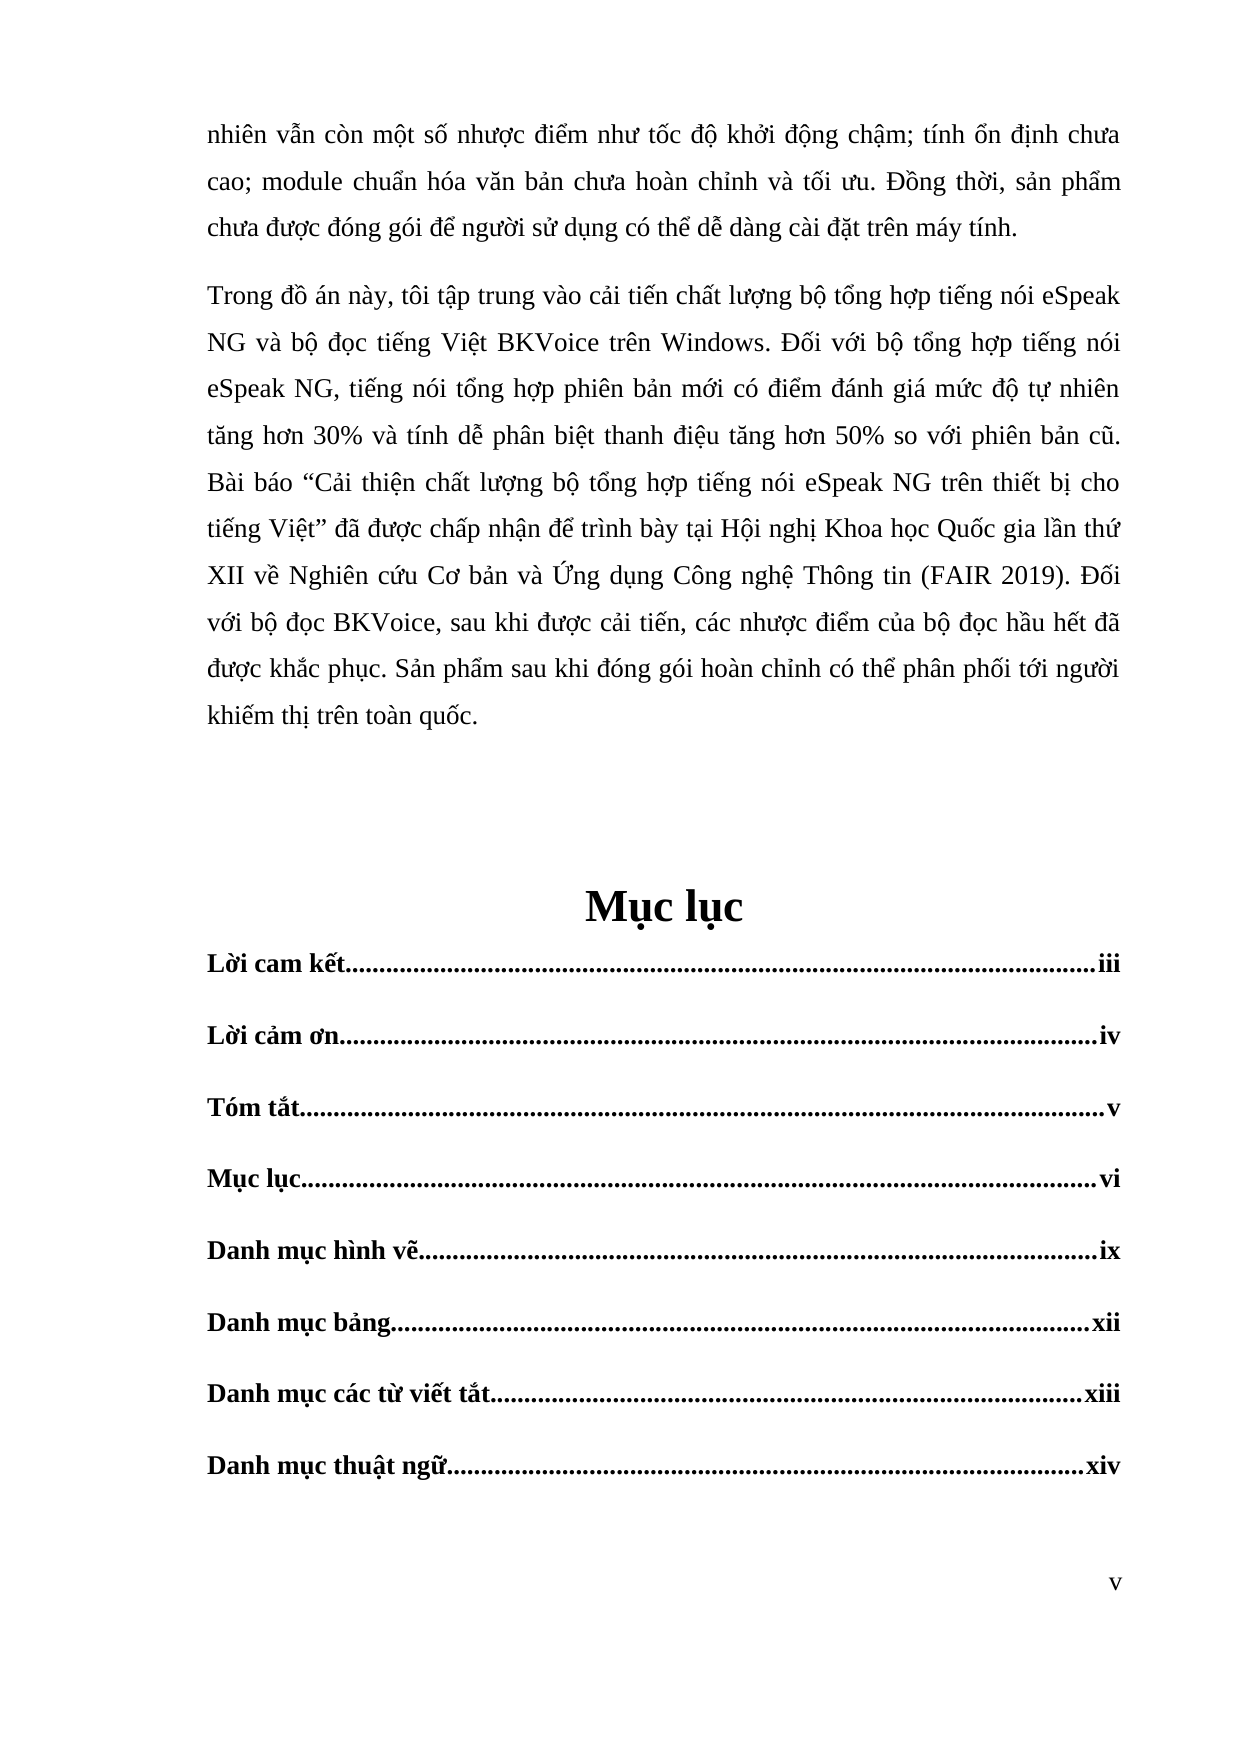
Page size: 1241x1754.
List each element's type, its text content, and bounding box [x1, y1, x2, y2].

text Danh mục thuật ngữ xiv [207, 1449, 1122, 1480]
text Lời cảm ơn iv [207, 1019, 1122, 1050]
text Danh mục bảng xii [207, 1306, 1122, 1337]
text Tóm tắt v [207, 1091, 1122, 1122]
text Trong đồ án này, tôi tập trung vào cải tiến chất lượng bộ tổng hợp tiếng nói eSpeak NG và bộ đọc tiếng Việt BKVoice trên Windows. Đối với bộ tổng hợp tiếng nói eSpeak NG, tiếng nói tổng hợp phiên bản mới có điểm đánh giá mức độ tự nhiên tăng hơn 30% và tính dễ phân biệt thanh điệu tăng hơn 50% so với phiên bản cũ. Bài báo “Cải thiện chất lượng bộ tổng hợp tiếng nói eSpeak NG trên thiết bị cho tiếng Việt” đã được chấp nhận để trình bày tại Hội nghị Khoa học Quốc gia lần thứ XII về Nghiên cứu Cơ bản và Ứng dụng Công nghệ Thông tin (FAIR 2019). Đối với bộ đọc BKVoice, sau khi được cải tiến, các nhược điểm của bộ đọc hầu hết đã được khắc phục. Sản phẩm sau khi đóng gói hoàn chỉnh có thể phân phối tới người khiếm thị trên toàn quốc. [207, 279, 1122, 730]
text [207, 118, 1122, 243]
text Danh mục hình vẽ ix [207, 1234, 1122, 1265]
subtitle Mục lục [585, 879, 744, 932]
text Mục lục vi [207, 1162, 1122, 1193]
text Danh mục các từ viết tắt xiii [207, 1377, 1122, 1408]
text Lời cam kết iii [207, 766, 1122, 978]
